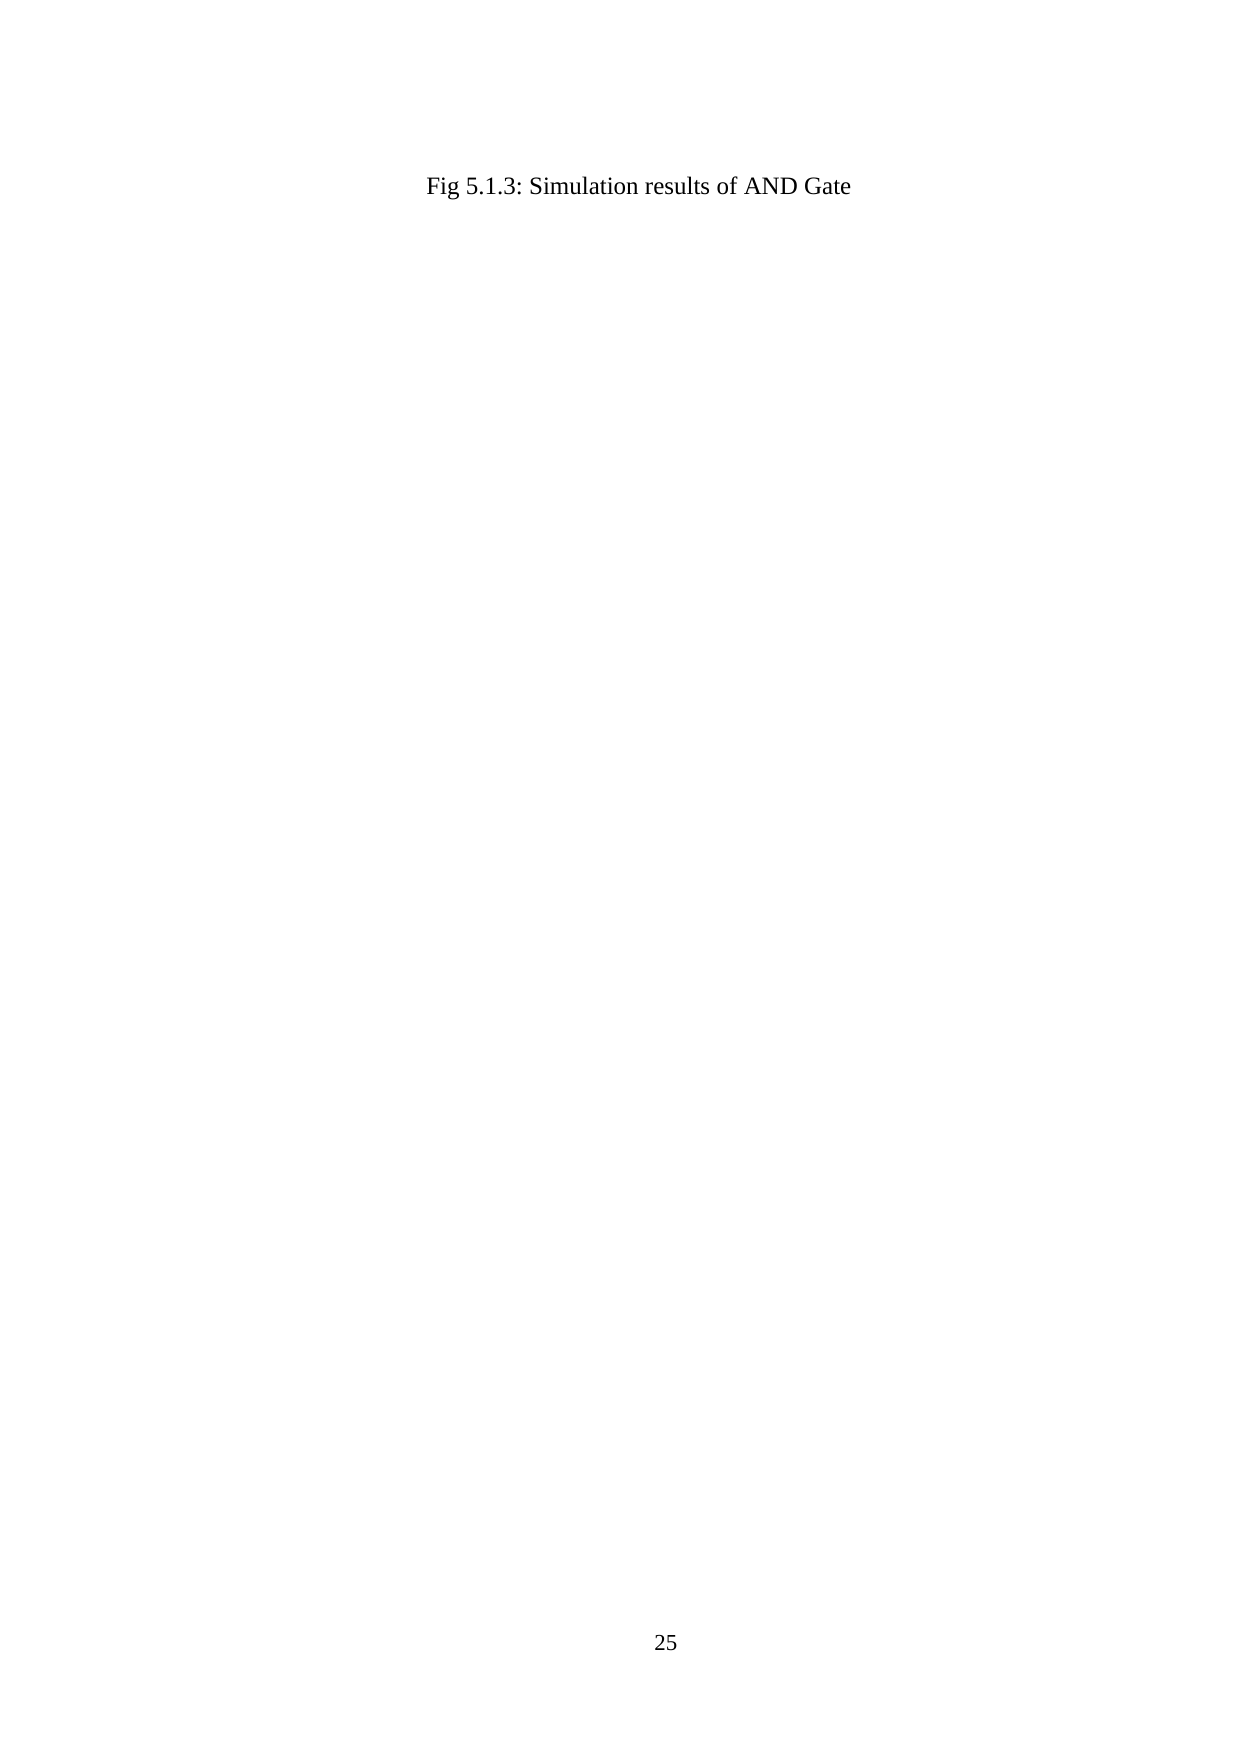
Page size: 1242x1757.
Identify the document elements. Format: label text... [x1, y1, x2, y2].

text Fig 5.1.3: Simulation results of AND Gate [345, 171, 1177, 199]
